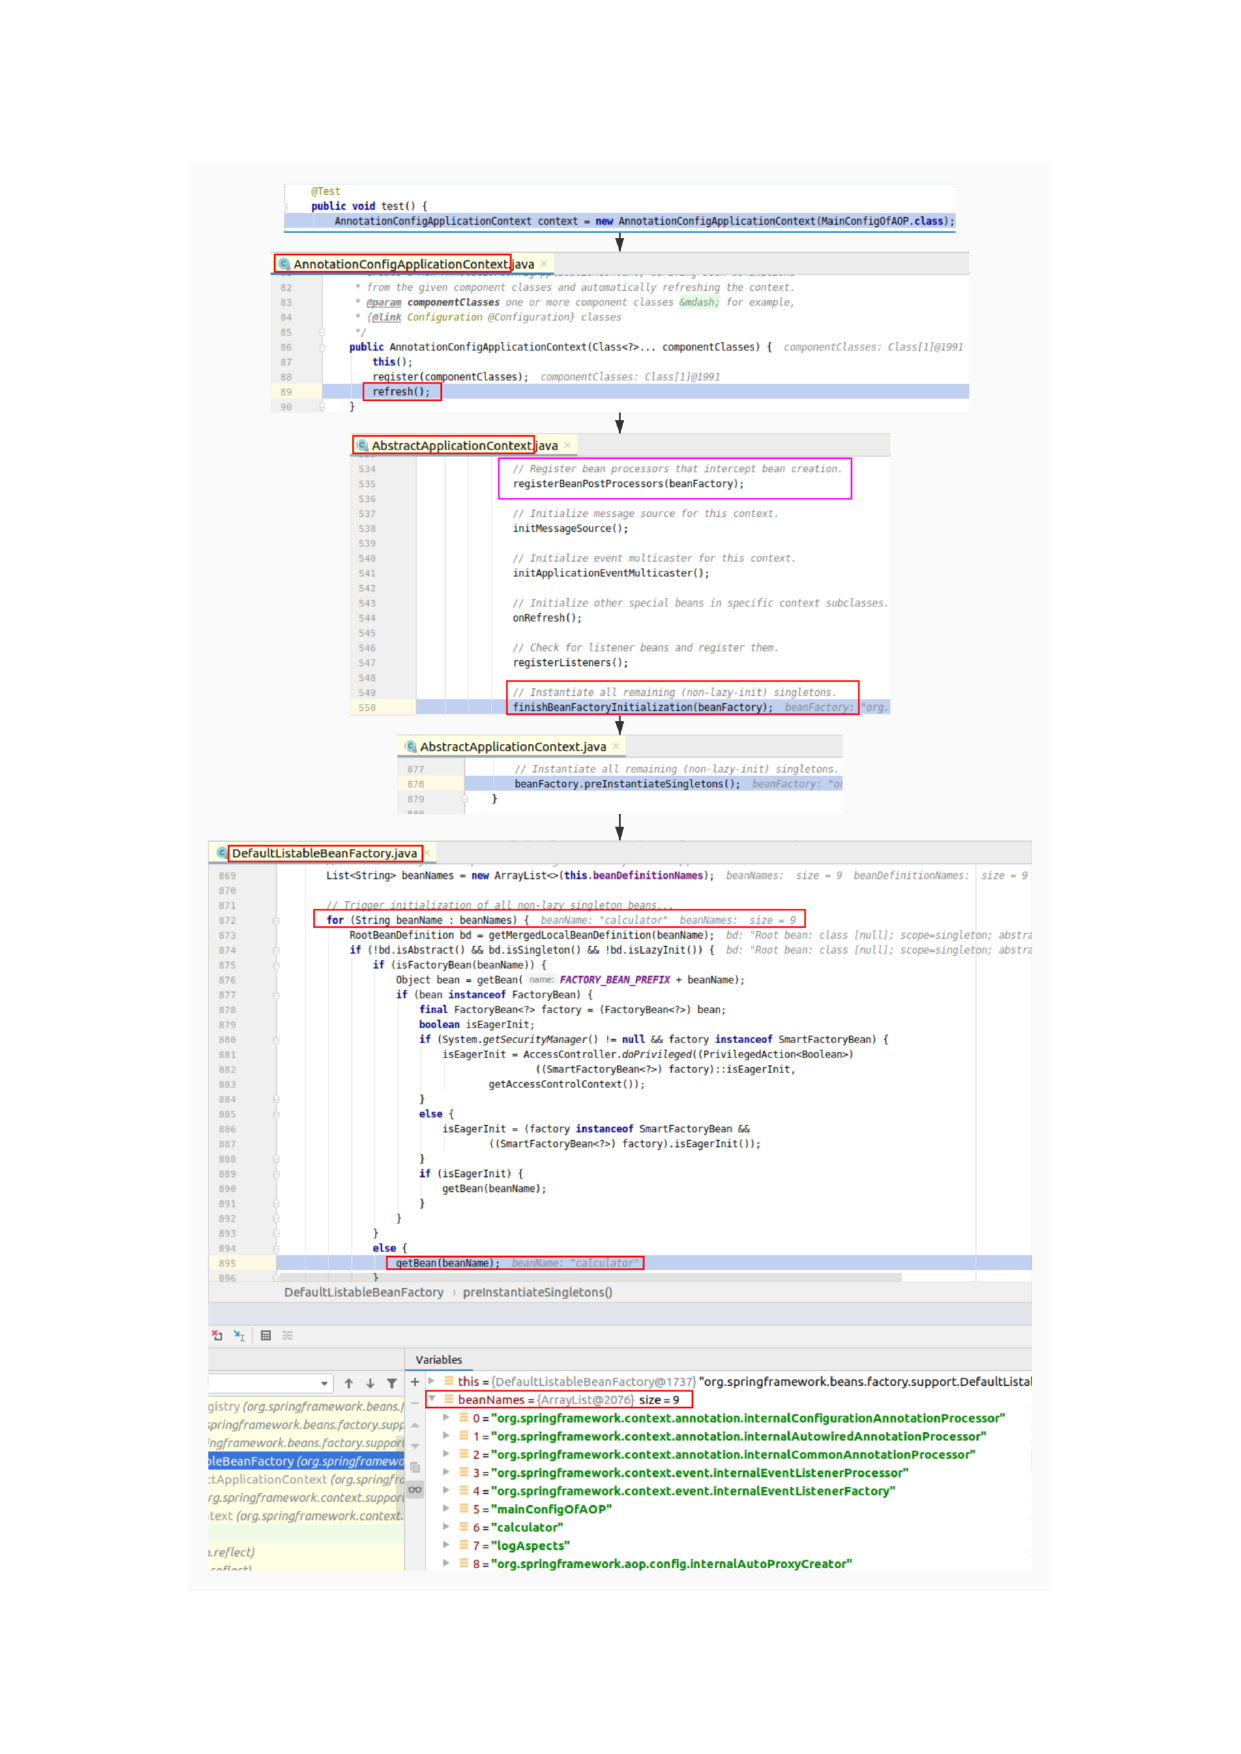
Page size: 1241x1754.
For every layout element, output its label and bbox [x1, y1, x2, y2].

picture [187, 163, 1052, 1591]
